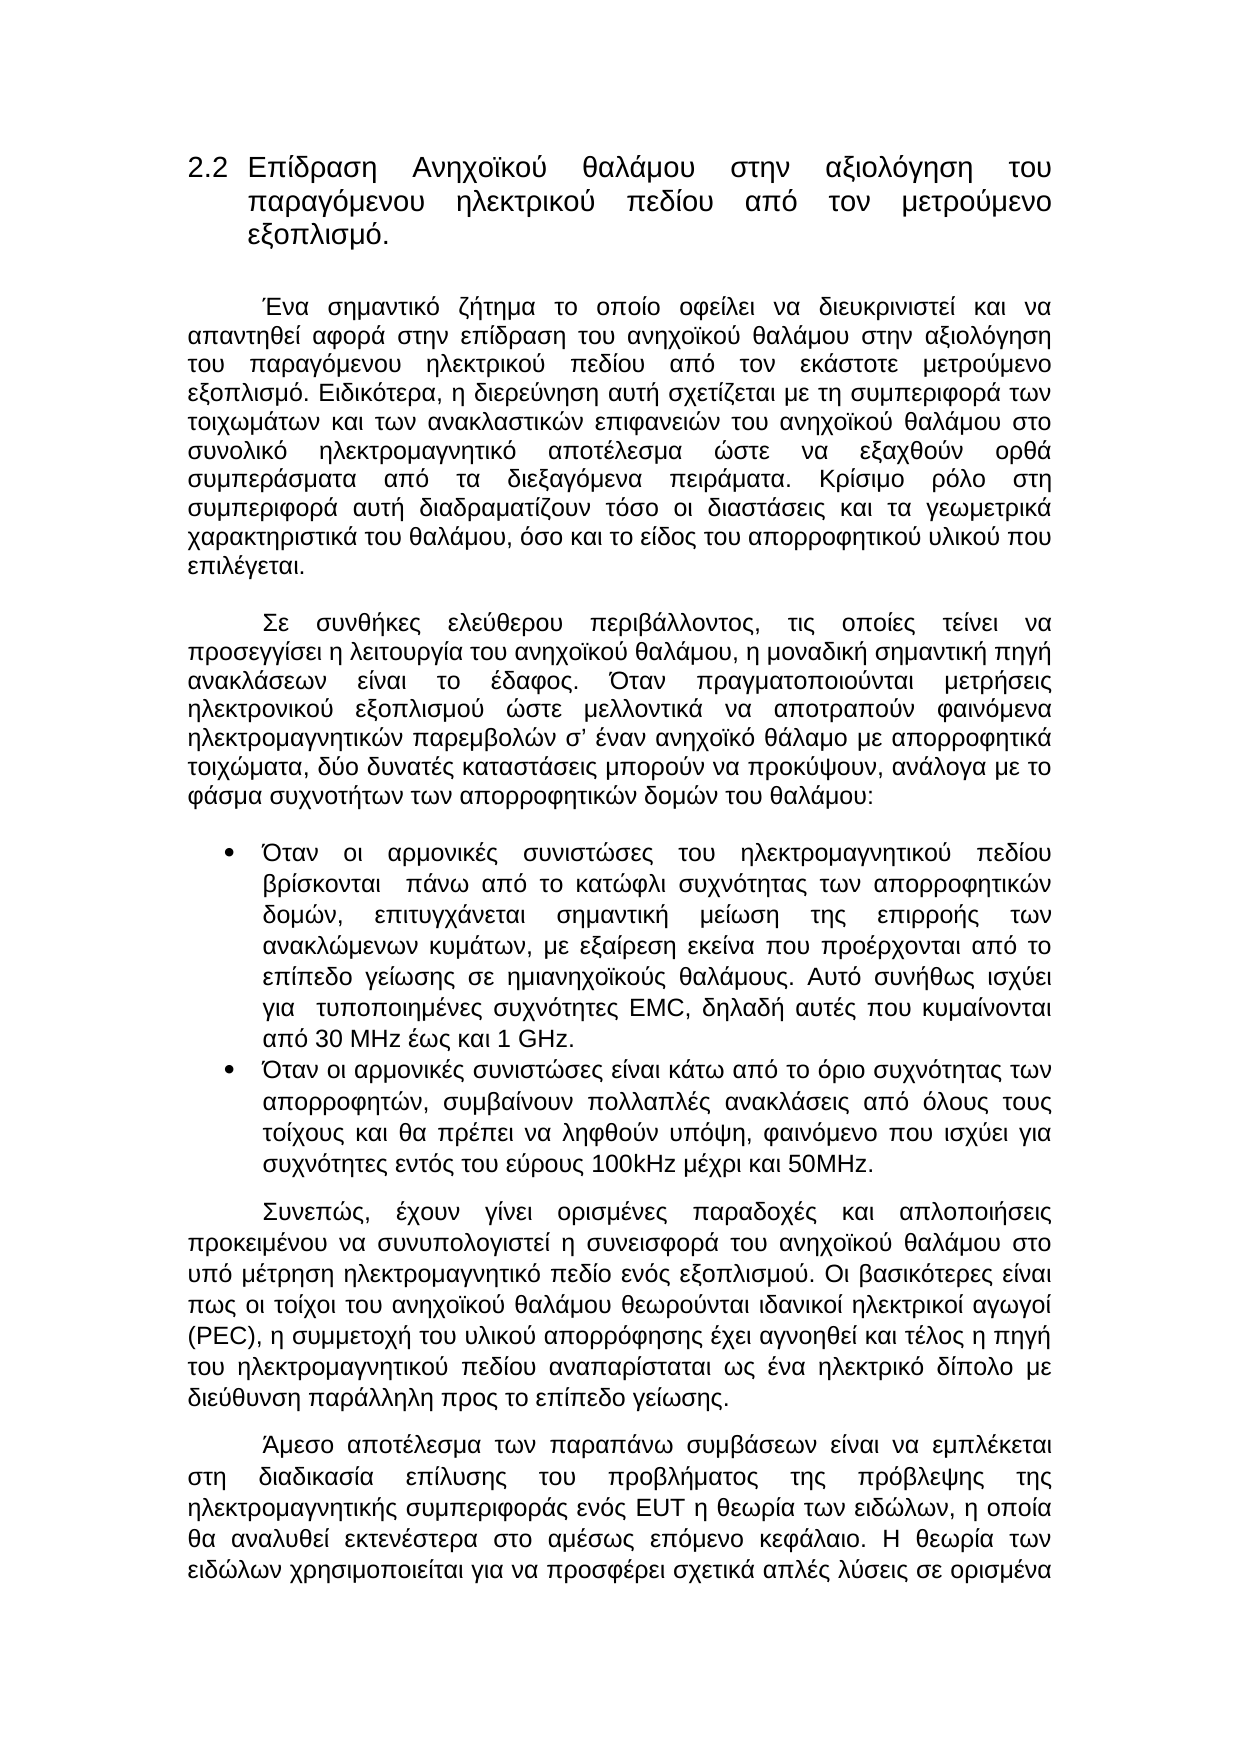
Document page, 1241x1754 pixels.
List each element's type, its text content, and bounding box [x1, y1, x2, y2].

text Συνεπώς, έχουν γίνει ορισμένες παραδοχές και απλοποιήσεις προκειμένου να συνυπολογιστεί η συνεισφορά του ανηχοϊκού θαλάμου στο υπό μέτρηση ηλεκτρομαγνητικό πεδίο ενός εξοπλισμού. Οι βασικότερες είναι πως οι τοίχοι του ανηχοϊκού θαλάμου θεωρούνται ιδανικοί ηλεκτρικοί αγωγοί (PEC), η συμμετοχή του υλικού απορρόφησης έχει αγνοηθεί και τέλος η πηγή του ηλεκτρομαγνητικού πεδίου αναπαρίσταται ως ένα ηλεκτρικό δίπολο με διεύθυνση παράλληλη προς το επίπεδο γείωσης. [187, 1196, 1053, 1411]
text Σε συνθήκες ελεύθερου περιβάλλοντος, τις οποίες τείνει να προσεγγίσει η λειτουργία του ανηχοϊκού θαλάμου, η μοναδική σημαντική πηγή ανακλάσεων είναι το έδαφος. Όταν πραγματοποιούνται μετρήσεις ηλεκτρονικού εξοπλισμού ώστε μελλοντικά να αποτραπούν φαινόμενα ηλεκτρομαγνητικών παρεμβολών σ’ έναν ανηχοϊκό θάλαμο με απορροφητικά τοιχώματα, δύο δυνατές καταστάσεις μπορούν να προκύψουν, ανάλογα με το φάσμα συχνοτήτων των απορροφητικών δομών του θαλάμου: [187, 608, 1053, 809]
list Όταν οι αρμονικές συνιστώσες του ηλεκτρομαγνητικού πεδίου βρίσκονται πάνω από το κατώφλι συχνότητας των απορροφητικών δομών, επιτυγχάνεται σημαντική μείωση της επιρροής των ανακλώμενων κυμάτων, με εξαίρεση εκείνα που προέρχονται από το επίπεδο γείωσης σε ημιανηχοϊκούς θαλάμους. Αυτό συνήθως ισχύει για τυποποιημένες συχνότητες EMC, δηλαδή αυτές που κυμαίνονται από 30 MHz έως και 1 GHz. [225, 838, 1053, 1053]
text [187, 1430, 1053, 1583]
subtitle Επίδραση Ανηχοϊκού θαλάμου στην αξιολόγηση του παραγόμενου ηλεκτρικού πεδίου από τον μετρούμενο εξοπλισμό. [187, 150, 1053, 251]
list Όταν οι αρμονικές συνιστώσες είναι κάτω από το όριο συχνότητας των απορροφητών, συμβαίνουν πολλαπλές ανακλάσεις από όλους τους τοίχους και θα πρέπει να ληφθούν υπόψη, φαινόμενο που ισχύει για συχνότητες εντός του εύρους 100kHz μέχρι και 50MHz. [225, 1056, 1053, 1177]
text Ένα σημαντικό ζήτημα το οποίο οφείλει να διευκρινιστεί και να απαντηθεί αφορά στην επίδραση του ανηχοϊκού θαλάμου στην αξιολόγηση του παραγόμενου ηλεκτρικού πεδίου από τον εκάστοτε μετρούμενο εξοπλισμό. Ειδικότερα, η διερεύνηση αυτή σχετίζεται με τη συμπεριφορά των τοιχωμάτων και των ανακλαστικών επιφανειών του ανηχοϊκού θαλάμου στο συνολικό ηλεκτρομαγνητικό αποτέλεσμα ώστε να εξαχθούν ορθά συμπεράσματα από τα διεξαγόμενα πειράματα. Κρίσιμο ρόλο στη συμπεριφορά αυτή διαδραματίζουν τόσο οι διαστάσεις και τα γεωμετρικά χαρακτηριστικά του θαλάμου, όσο και το είδος του απορροφητικού υλικού που επιλέγεται. [187, 292, 1053, 579]
